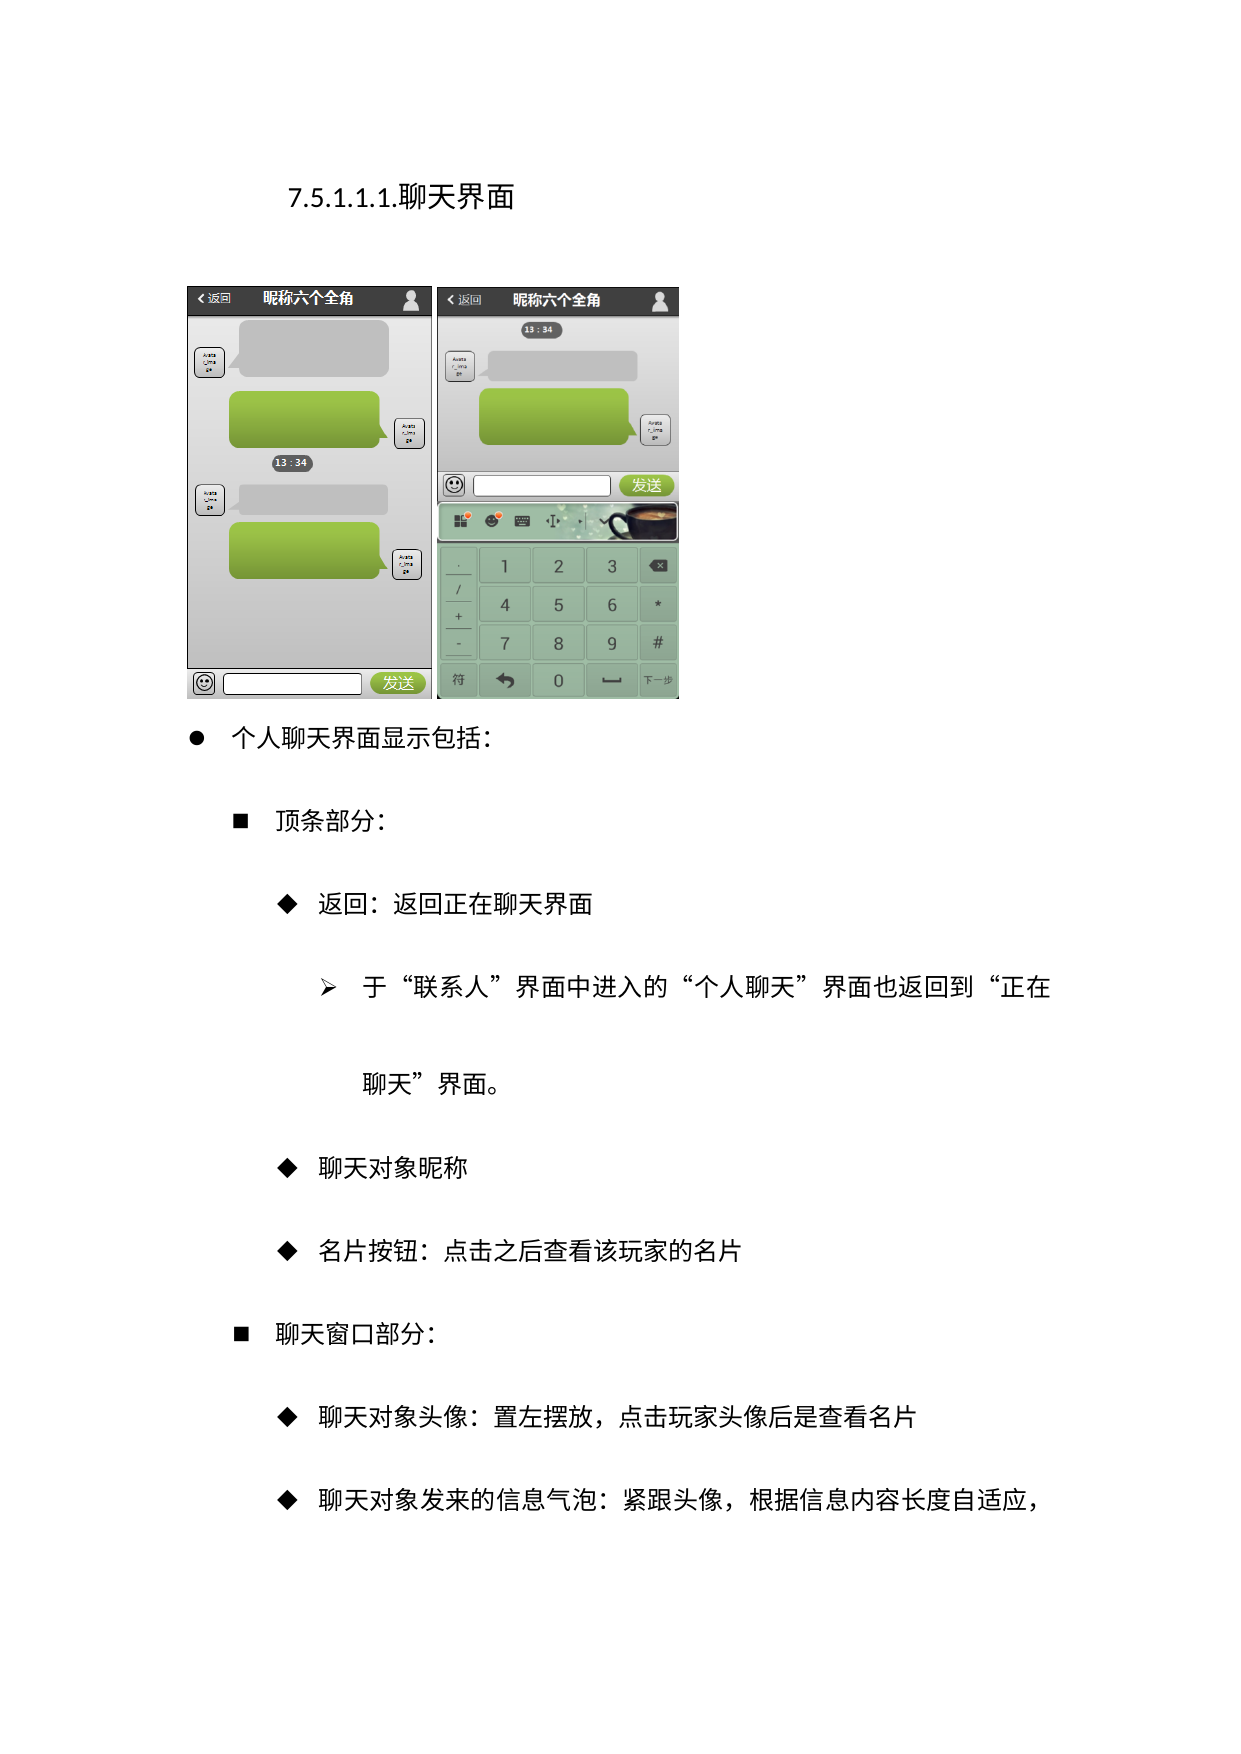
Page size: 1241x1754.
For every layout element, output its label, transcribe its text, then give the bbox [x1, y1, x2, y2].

list 名片按钮：点击之后查看该玩家的名片 [275, 1217, 1053, 1282]
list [275, 1466, 1053, 1531]
list 聊天对象头像：置左摆放，点击玩家头像后是查看名片 [275, 1383, 1053, 1448]
list 聊天窗口部分： [232, 1300, 1053, 1365]
list 顶条部分： [231, 787, 1053, 852]
picture [187, 286, 432, 699]
list 于“联系人”界面中进入的“个人聊天”界面也返回到“正在聊天”界面。 [319, 953, 1053, 1116]
subtitle 7.5.1.1.1.聊天界面 [287, 162, 1053, 227]
list 聊天对象昵称 [275, 1134, 1053, 1199]
picture [437, 287, 679, 699]
list 返回：返回正在聊天界面 [275, 870, 1053, 935]
list 个人聊天界面显示包括： [187, 704, 1053, 769]
